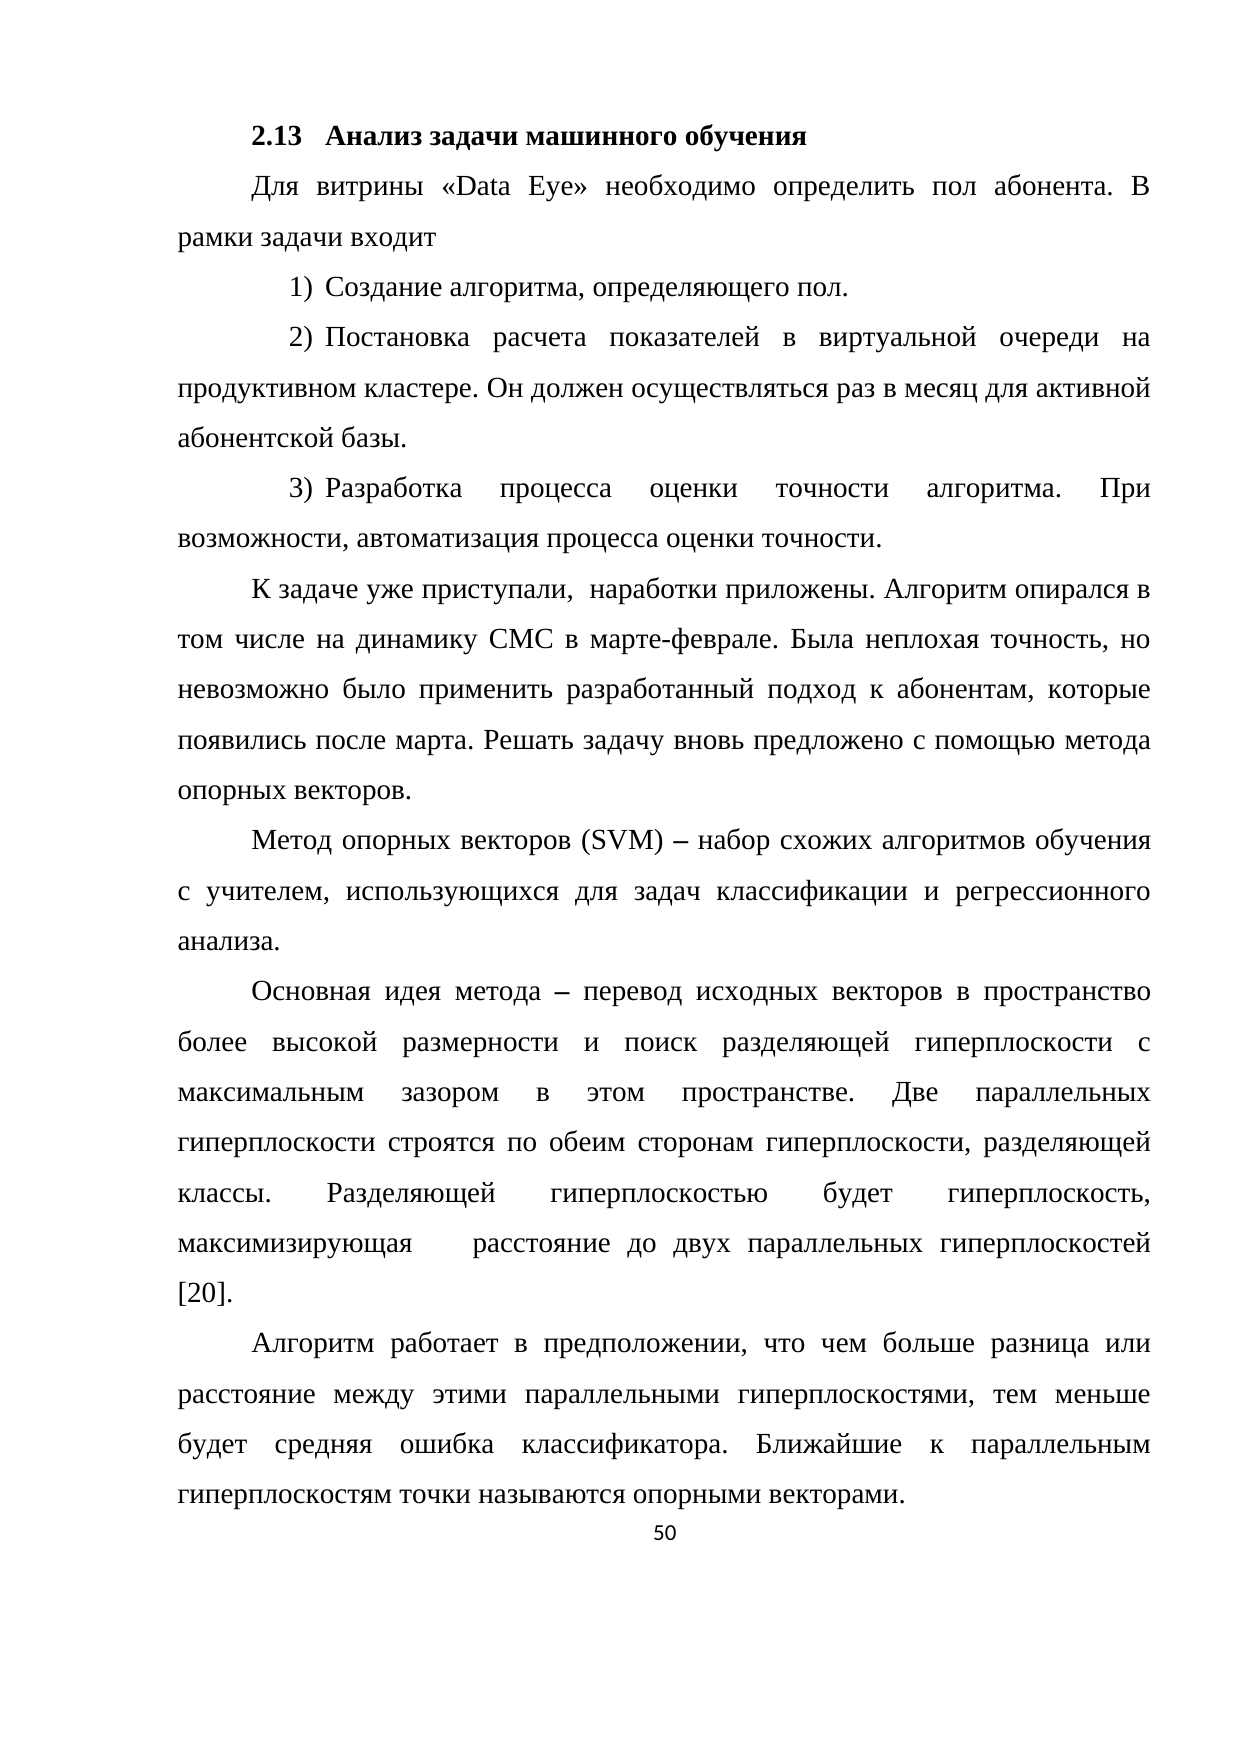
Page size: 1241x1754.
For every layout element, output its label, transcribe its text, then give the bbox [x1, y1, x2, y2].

text Основная идея метода – перевод исходных векторов в пространство более высокой размерности и поиск разделяющей гиперплоскости с максимальным зазором в этом пространстве. Две параллельных гиперплоскости строятся по обеим сторонам гиперплоскости, разделяющей классы. Разделяющей гиперплоскостью будет гиперплоскость, максимизирующая расстояние до двух параллельных гиперплоскостей [20]. [177, 973, 1152, 1309]
text К задаче уже приступали, наработки приложены. Алгоритм опирался в том числе на динамику СМС в марте-феврале. Была неплохая точность, но невозможно было применить разработанный подход к абонентам, которые появились после марта. Решать задачу вновь предложено с помощью метода опорных векторов. [177, 571, 1152, 806]
text Для витрины «Data Eye» необходимо определить пол абонента. В рамки задачи входит [177, 168, 1152, 252]
list Постановка расчета показателей в виртуальной очереди на продуктивном кластере. Он должен осуществляться раз в месяц для активной абонентской базы. [177, 319, 1152, 453]
list Разработка процесса оценки точности алгоритма. При возможности, автоматизация процесса оценки точности. [177, 470, 1152, 554]
text Метод опорных векторов (SVM) – набор схожих алгоритмов обучения с учителем, использующихся для задач классификации и регрессионного анализа. [177, 822, 1152, 957]
text Анализ задачи машинного обучения [177, 118, 1152, 152]
text Алгоритм работает в предположении, что чем больше разница или расстояние между этими параллельными гиперплоскостями, тем меньше будет средняя ошибка классификатора. Ближайшие к параллельным гиперплоскостям точки называются опорными векторами. [177, 1326, 1152, 1510]
list Создание алгоритма, определяющего пол. [177, 269, 1152, 303]
